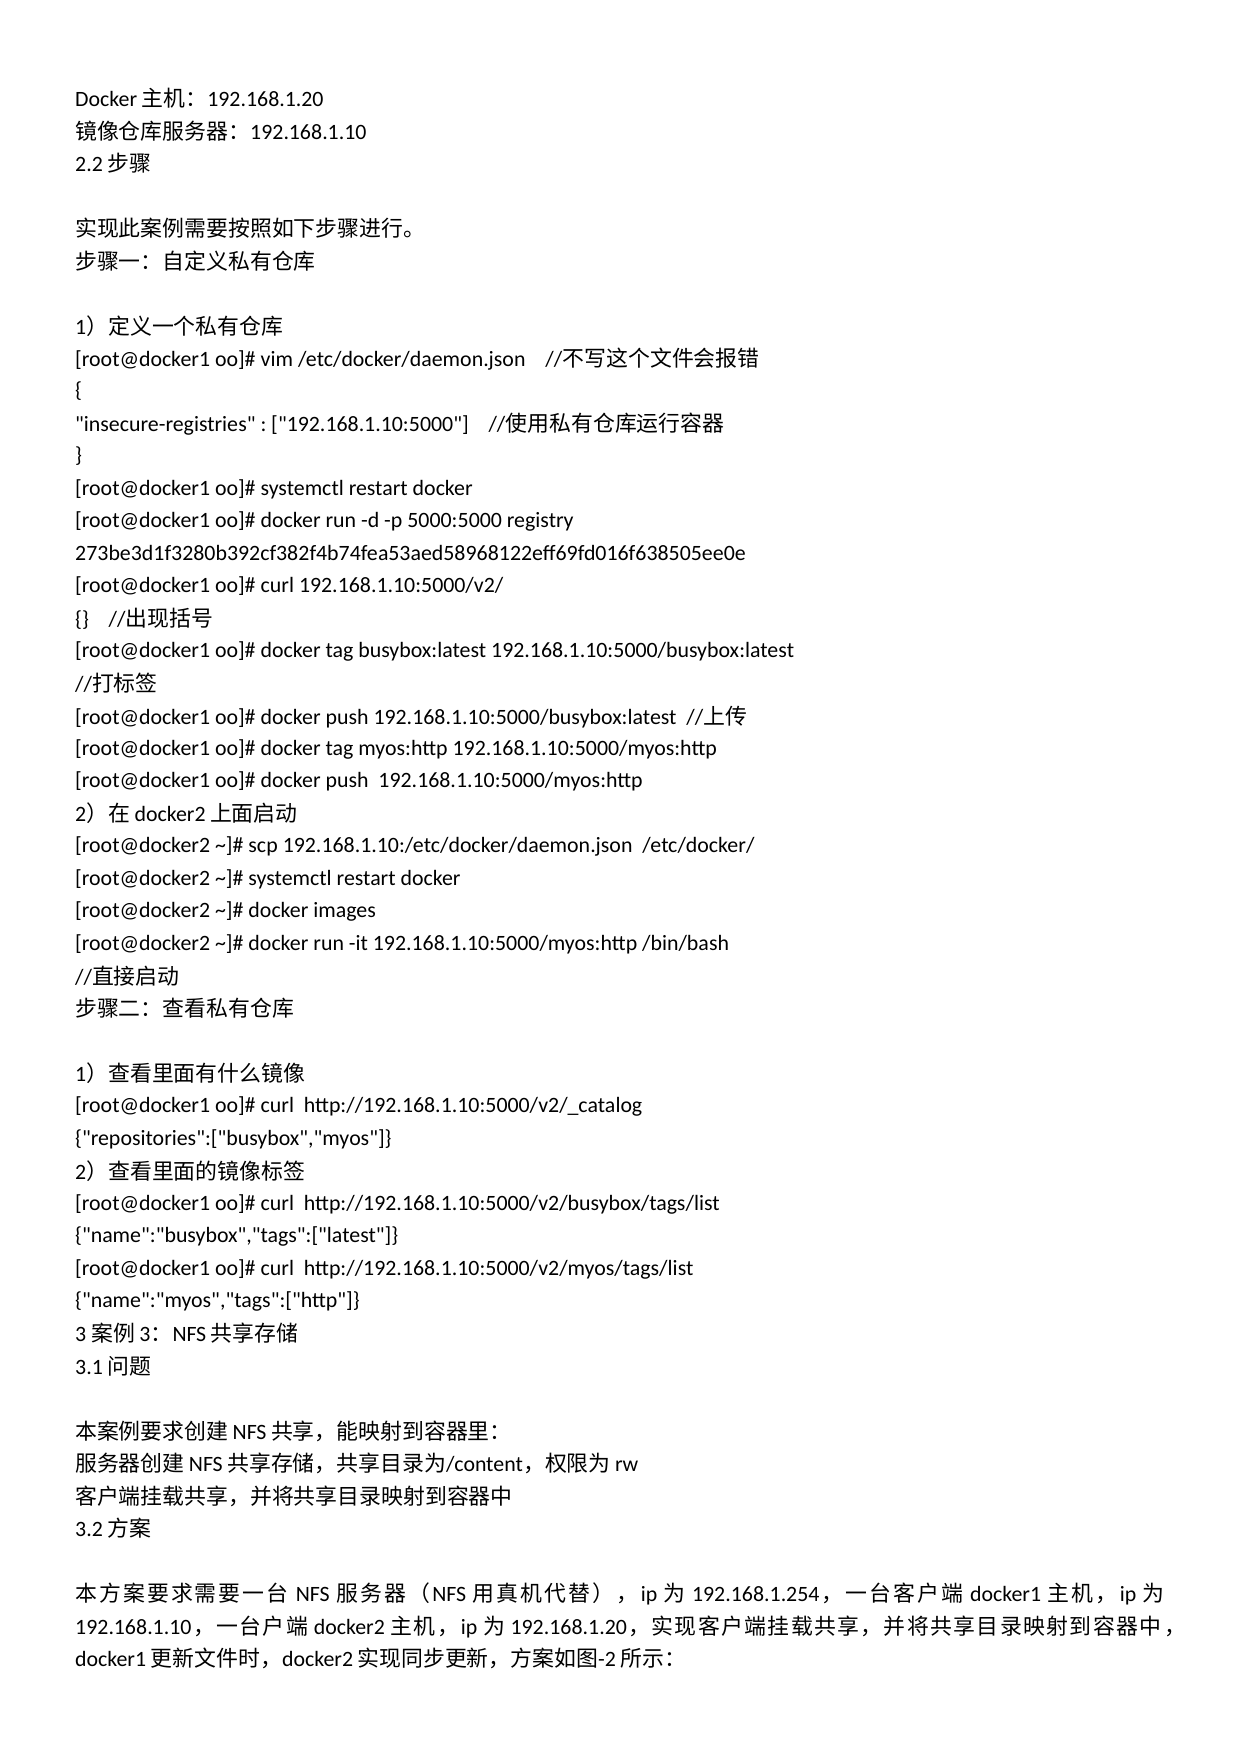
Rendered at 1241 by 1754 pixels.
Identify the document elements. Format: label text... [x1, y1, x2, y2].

text {} //出现括号 [75, 601, 1165, 633]
text [root@docker1 oo]# docker push 192.168.1.10:5000/busybox:latest //上传 [75, 698, 1165, 731]
text //直接启动 [75, 958, 1165, 991]
text {"name":"myos","tags":["http"]} [75, 1283, 1165, 1316]
text [root@docker1 oo]# curl http://192.168.1.10:5000/v2/_catalog [75, 1088, 1165, 1121]
text 3.1 问题 [75, 1348, 1165, 1381]
text [root@docker1 oo]# docker tag busybox:latest 192.168.1.10:5000/busybox:latest [75, 633, 1165, 666]
text 2）查看里面的镜像标签 [75, 1153, 1165, 1186]
text 客户端挂载共享，并将共享目录映射到容器中 [75, 1478, 1165, 1511]
text {"name":"busybox","tags":["latest"]} [75, 1218, 1165, 1251]
text [root@docker2 ~]# systemctl restart docker [75, 861, 1165, 893]
text 服务器创建NFS共享存储，共享目录为/content，权限为rw [75, 1446, 1165, 1478]
text [root@docker2 ~]# scp 192.168.1.10:/etc/docker/daemon.json /etc/docker/ [75, 828, 1165, 861]
text [root@docker1 oo]# systemctl restart docker [75, 471, 1165, 503]
text { [75, 373, 1165, 406]
text 实现此案例需要按照如下步骤进行。 [75, 211, 1165, 243]
text [root@docker1 oo]# vim /etc/docker/daemon.json //不写这个文件会报错 [75, 341, 1165, 373]
text } [75, 438, 1165, 471]
text [root@docker1 oo]# curl http://192.168.1.10:5000/v2/myos/tags/list [75, 1251, 1165, 1283]
text 2.2 步骤 [75, 146, 1165, 178]
text "insecure-registries" : ["192.168.1.10:5000"] //使用私有仓库运行容器 [75, 406, 1165, 438]
text 2）在docker2上面启动 [75, 796, 1165, 828]
text 1）定义一个私有仓库 [75, 308, 1165, 341]
text 步骤一：自定义私有仓库 [75, 243, 1165, 276]
text 3 案例3：NFS共享存储 [75, 1316, 1165, 1348]
text [root@docker1 oo]# curl http://192.168.1.10:5000/v2/busybox/tags/list [75, 1186, 1165, 1218]
text 步骤二：查看私有仓库 [75, 991, 1165, 1023]
text {"repositories":["busybox","myos"]} [75, 1121, 1165, 1153]
text [root@docker2 ~]# docker images [75, 893, 1165, 926]
text Docker主机：192.168.1.20 [75, 81, 1165, 113]
text 3.2 方案 [75, 1511, 1165, 1543]
text 273be3d1f3280b392cf382f4b74fea53aed58968122eff69fd016f638505ee0e [75, 536, 1165, 568]
text //打标签 [75, 666, 1165, 698]
text 本案例要求创建NFS共享，能映射到容器里： [75, 1413, 1165, 1446]
text [root@docker1 oo]# curl 192.168.1.10:5000/v2/ [75, 568, 1165, 601]
text [root@docker1 oo]# docker tag myos:http 192.168.1.10:5000/myos:http [75, 731, 1165, 763]
text 1）查看里面有什么镜像 [75, 1056, 1165, 1088]
text [root@docker1 oo]# docker push 192.168.1.10:5000/myos:http [75, 763, 1165, 796]
text [root@docker2 ~]# docker run -it 192.168.1.10:5000/myos:http /bin/bash [75, 926, 1165, 958]
text 本方案要求需要一台NFS服务器（NFS用真机代替），ip为192.168.1.254，一台客户端docker1主机，ip为192.168.1.10，一台户端docker2主机，ip为192.168.1.20，实现客户端挂载共享，并将共享目录映射到容器中，docker1更新文件时，docker2实现同步更新，方案如图-2所示： [75, 1576, 1165, 1673]
text 镜像仓库服务器：192.168.1.10 [75, 113, 1165, 146]
text [root@docker1 oo]# docker run -d -p 5000:5000 registry [75, 503, 1165, 536]
